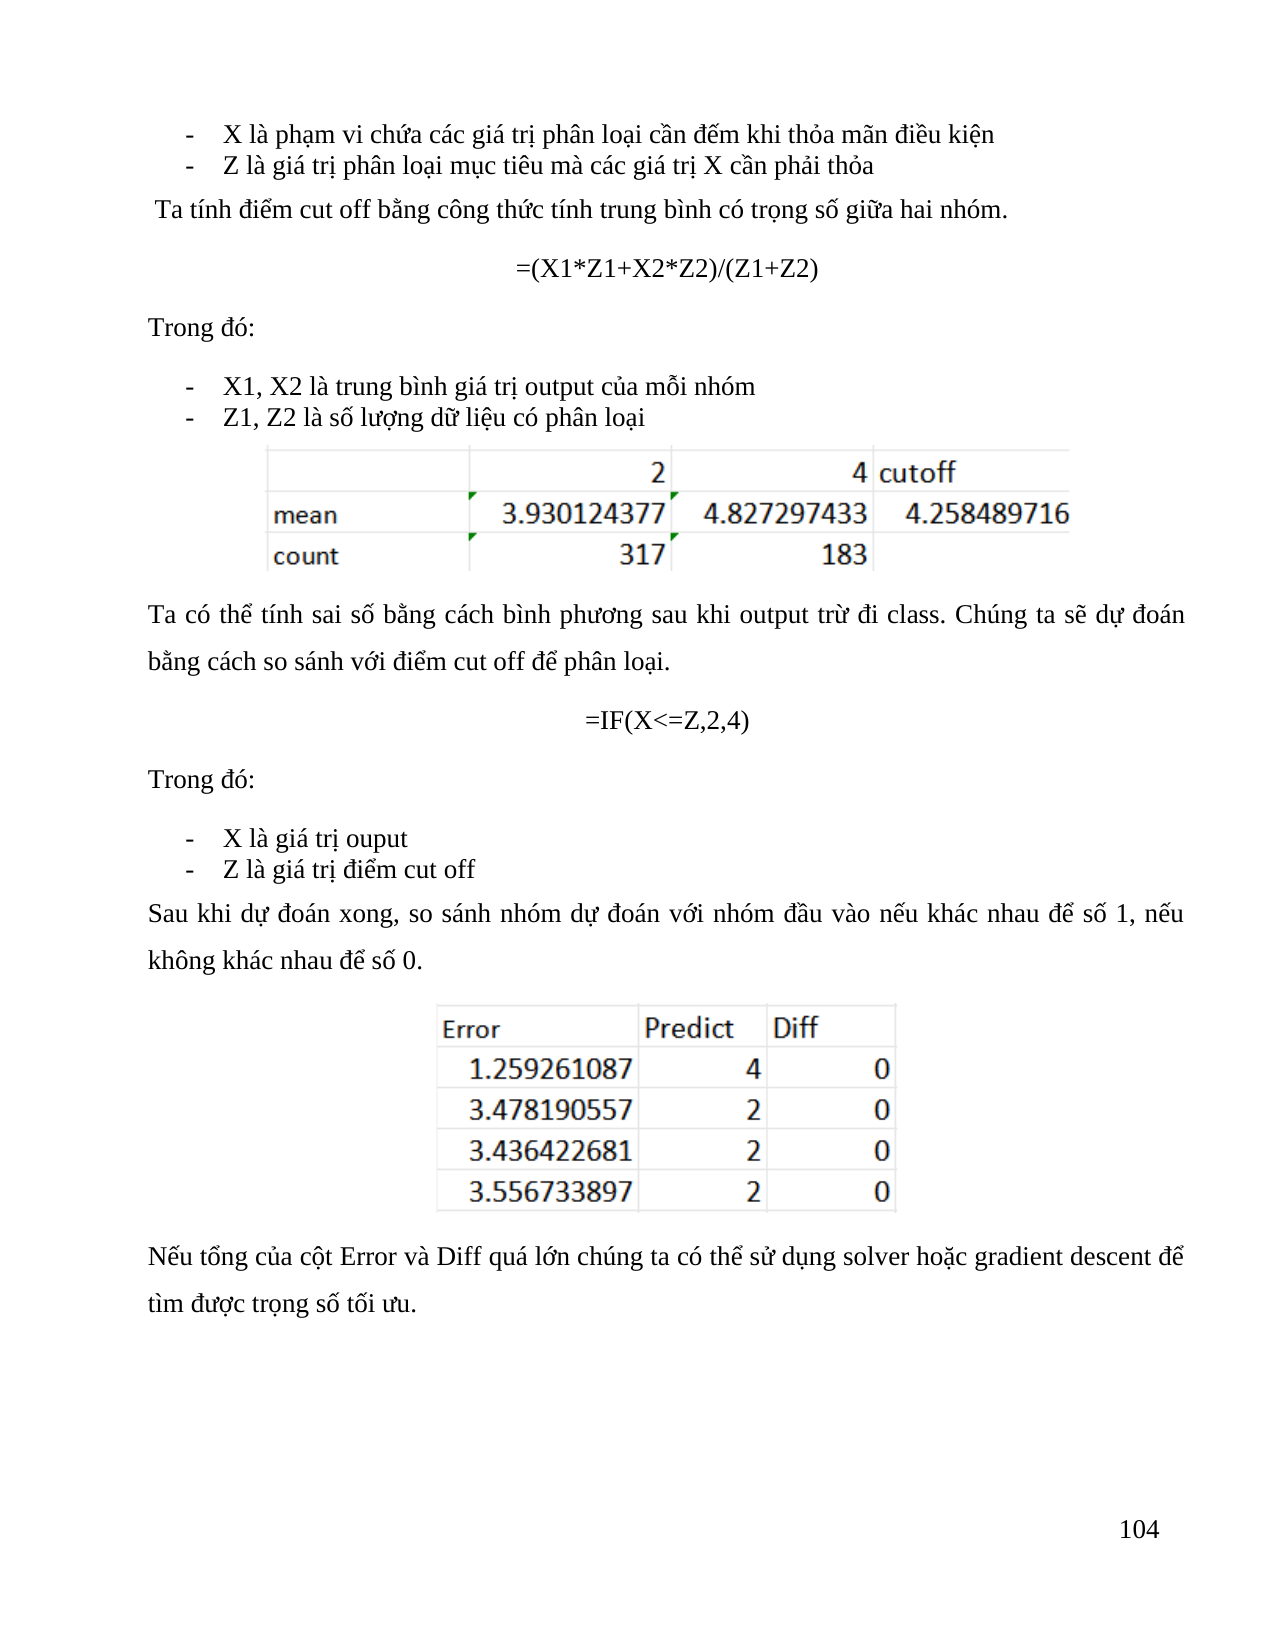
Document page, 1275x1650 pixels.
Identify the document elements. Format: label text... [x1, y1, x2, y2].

text =(X1*Z1+X2*Z2)/(Z1+Z2) [148, 252, 1186, 283]
text Trong đó: [148, 311, 1186, 342]
list X1, X2 là trung bình giá trị output của mỗi nhóm [185, 370, 1186, 402]
text =IF(X<=Z,2,4) [148, 704, 1186, 735]
list Z1, Z2 là số lượng dữ liệu có phân loại [185, 402, 1186, 433]
picture [436, 1003, 898, 1213]
text Ta có thể tính sai số bằng cách bình phương sau khi output trừ đi class. Chúng ta sẽ dự đoán bằng cách so sánh với điểm cut off để phân loại. [148, 598, 1186, 676]
list X là phạm vi chứa các giá trị phân loại cần đếm khi thỏa mãn điều kiện [185, 118, 1186, 149]
picture [264, 445, 1070, 571]
text Nếu tổng của cột Error và Diff quá lớn chúng ta có thể sử dụng solver hoặc gradient descent để tìm được trọng số tối ưu. [148, 1240, 1186, 1318]
text Trong đó: [148, 763, 1186, 794]
list Z là giá trị phân loại mục tiêu mà các giá trị X cần phải thỏa [185, 149, 1186, 180]
list Z là giá trị điểm cut off [185, 853, 1186, 885]
list X là giá trị ouput [185, 822, 1186, 853]
text Ta tính điểm cut off bằng công thức tính trung bình có trọng số giữa hai nhóm. [148, 193, 1186, 224]
text Sau khi dự đoán xong, so sánh nhóm dự đoán với nhóm đầu vào nếu khác nhau để số 1, nếu không khác nhau để số 0. [148, 897, 1186, 975]
